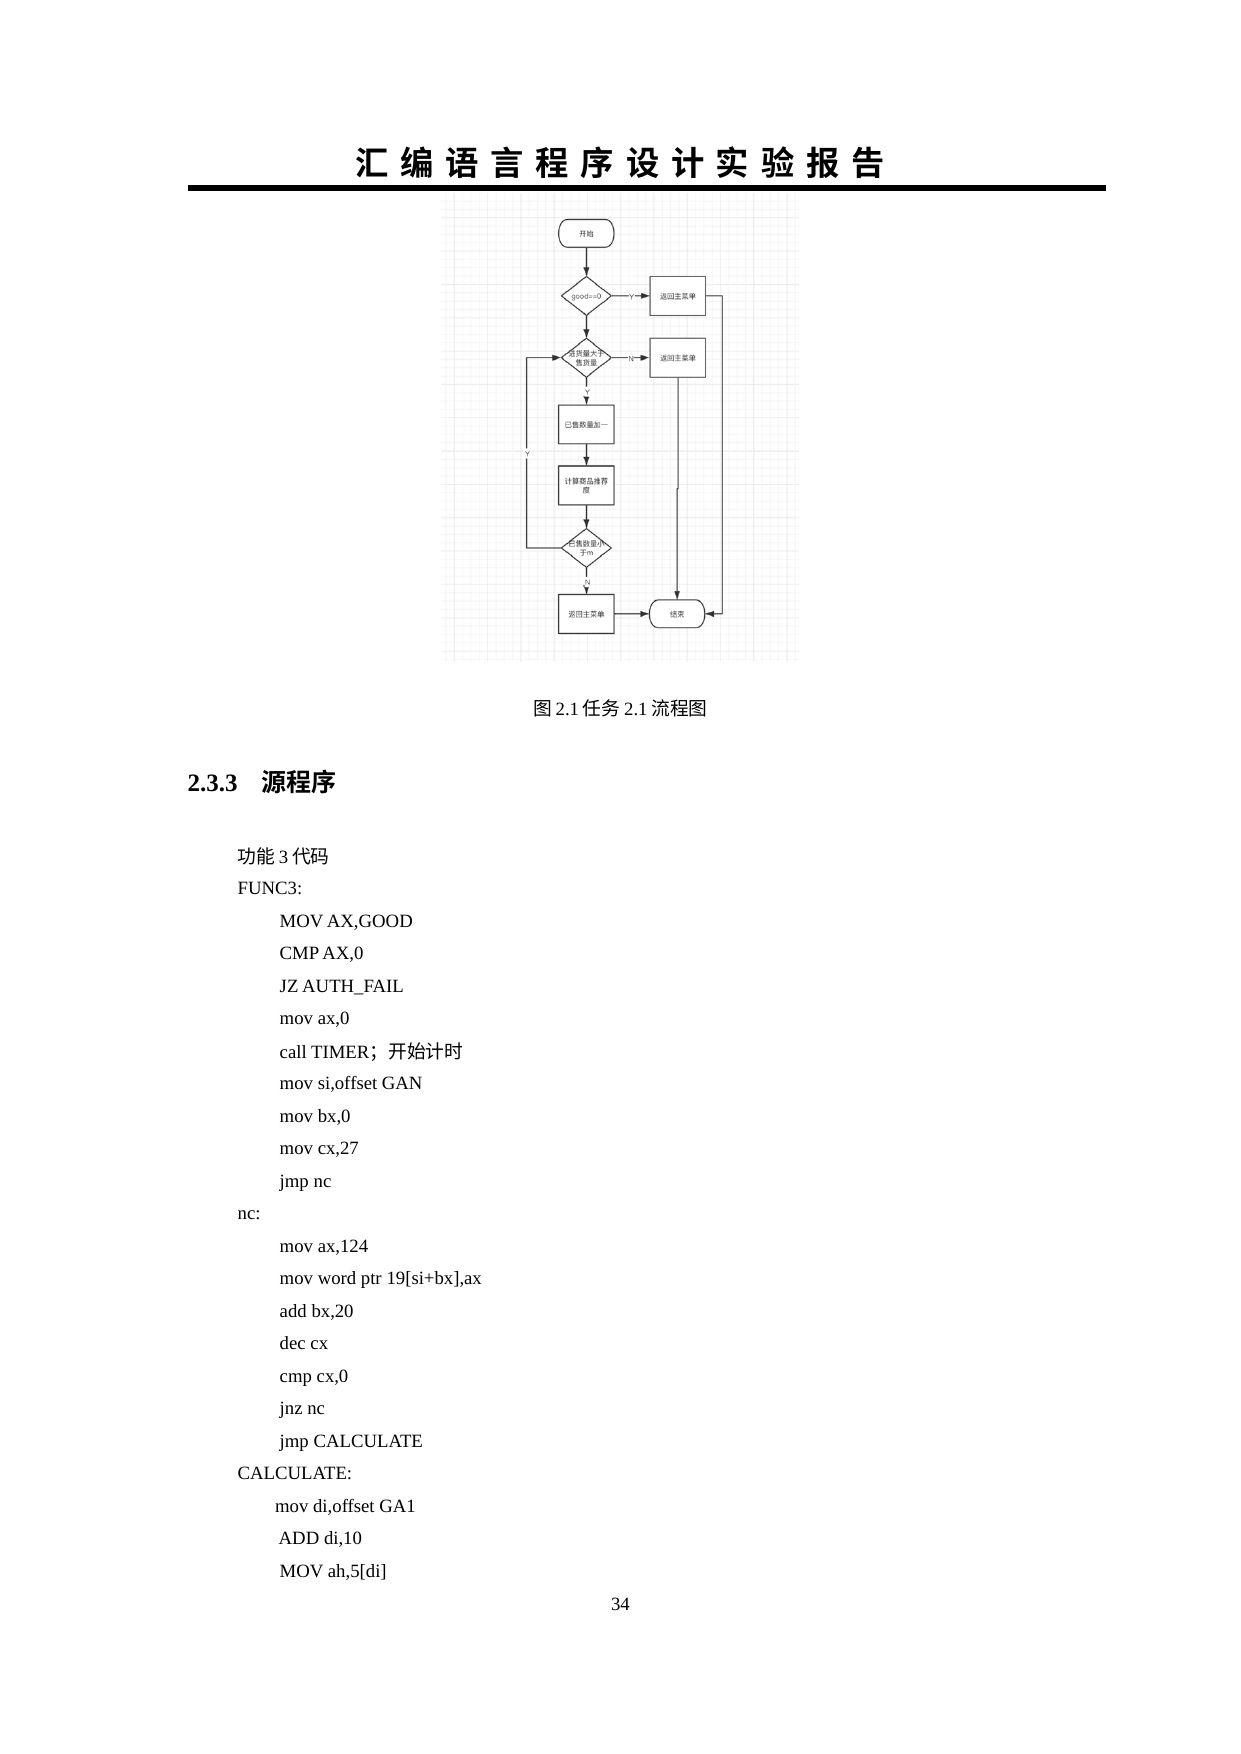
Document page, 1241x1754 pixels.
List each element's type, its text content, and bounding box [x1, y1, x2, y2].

text JZ AUTH_FAIL [237, 969, 1053, 1002]
text mov si,offset GAN [237, 1067, 1053, 1099]
text MOV AX,GOOD [237, 904, 1053, 937]
text jmp CALCULATE [237, 1424, 1053, 1457]
text CALCULATE: [237, 1457, 1053, 1489]
text 图2.1任务2.1流程图 [187, 691, 1053, 724]
subtitle 源程序 [187, 748, 1053, 813]
text 功能3代码 [237, 839, 1053, 872]
text cmp cx,0 [237, 1359, 1053, 1392]
text jnz nc [237, 1392, 1053, 1424]
text mov cx,27 [237, 1132, 1053, 1164]
text add bx,20 [237, 1294, 1053, 1327]
text FUNC3: [237, 872, 1053, 904]
text MOV ah,5[di] [237, 1554, 1053, 1587]
text dec cx [237, 1327, 1053, 1359]
picture [441, 193, 799, 662]
text mov bx,0 [237, 1099, 1053, 1132]
text mov ax,124 [237, 1229, 1053, 1262]
text nc: [237, 1197, 1053, 1229]
text CMP AX,0 [237, 937, 1053, 969]
text mov di,offset GA1 [237, 1489, 1053, 1522]
text jmp nc [237, 1164, 1053, 1197]
text ADD di,10 [237, 1522, 1053, 1554]
text mov word ptr 19[si+bx],ax [237, 1262, 1053, 1294]
text call TIMER；开始计时 [237, 1034, 1053, 1067]
text mov ax,0 [237, 1002, 1053, 1034]
